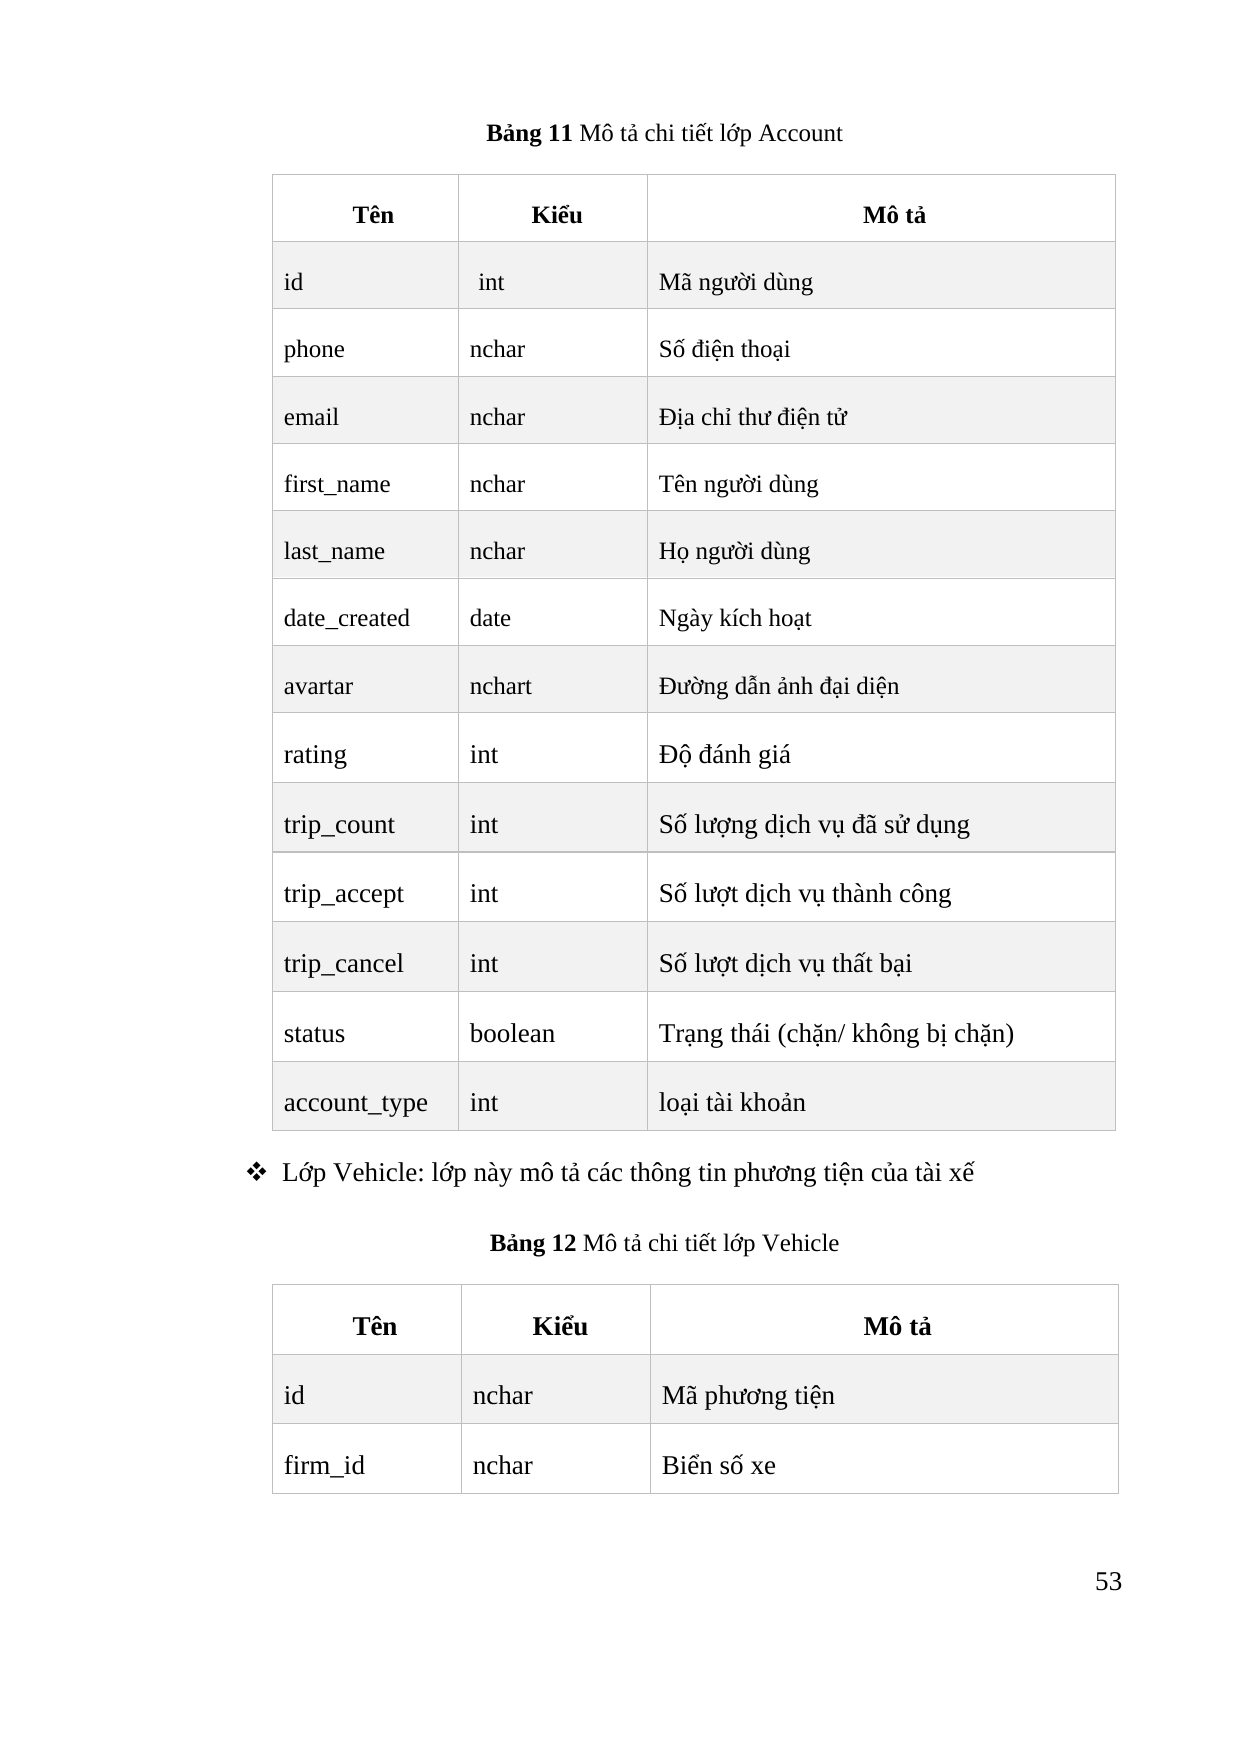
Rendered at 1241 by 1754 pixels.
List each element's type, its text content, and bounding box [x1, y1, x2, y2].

table_cell Họ người dùng [648, 511, 1115, 577]
table_header Tên [273, 175, 458, 241]
table_cell rating [273, 713, 458, 782]
table_cell id [273, 242, 458, 308]
table_cell id [273, 1355, 461, 1423]
table_cell Số lượt dịch vụ thất bại [648, 922, 1115, 991]
table_cell int [459, 713, 647, 782]
table_cell nchart [459, 646, 647, 712]
text Bảng 12 Mô tả chi tiết lớp Vehicle [207, 1228, 1122, 1257]
table_cell Mã phương tiện [651, 1355, 1118, 1423]
table_header Mô tả [651, 1285, 1118, 1353]
table_cell int [459, 1062, 647, 1130]
table_cell int [459, 922, 647, 991]
table_cell firm_id [273, 1424, 461, 1493]
table_cell Số điện thoại [648, 309, 1115, 376]
table_cell trip_accept [273, 853, 458, 921]
table_cell nchar [459, 377, 647, 443]
table_header Mô tả [648, 175, 1115, 241]
table_cell last_name [273, 511, 458, 577]
table_cell Biển số xe [651, 1424, 1118, 1493]
table_cell int [459, 853, 647, 921]
table_cell status [273, 992, 458, 1061]
table_header Tên [273, 1285, 461, 1353]
table_cell phone [273, 309, 458, 376]
table_cell nchar [462, 1355, 650, 1423]
table_cell Độ đánh giá [648, 713, 1115, 782]
table_cell Đường dẫn ảnh đại diện [648, 646, 1115, 712]
table_cell date_created [273, 579, 458, 645]
table_cell email [273, 377, 458, 443]
table_cell Số lượt dịch vụ thành công [648, 853, 1115, 921]
table_header Kiểu [462, 1285, 650, 1353]
table_cell boolean [459, 992, 647, 1061]
table_cell date [459, 579, 647, 645]
table_cell Địa chỉ thư điện tử [648, 377, 1115, 443]
table_cell avartar [273, 646, 458, 712]
table_cell Số lượng dịch vụ đã sử dụng [648, 783, 1115, 851]
table_cell nchar [459, 309, 647, 376]
table_cell Mã người dùng [648, 242, 1115, 308]
table_cell account_type [273, 1062, 458, 1130]
table_cell Tên người dùng [648, 444, 1115, 510]
table_cell Ngày kích hoạt [648, 579, 1115, 645]
table_cell trip_count [273, 783, 458, 851]
table_header Kiểu [459, 175, 647, 241]
table_cell nchar [462, 1424, 650, 1493]
table_cell trip_cancel [273, 922, 458, 991]
table_cell nchar [459, 444, 647, 510]
table_cell loại tài khoản [648, 1062, 1115, 1130]
table_cell int [459, 783, 647, 851]
text Bảng 11 Mô tả chi tiết lớp Account [207, 118, 1122, 147]
list Lớp Vehicle: lớp này mô tả các thông tin phương tiện của tài xế [244, 1156, 1122, 1187]
table_cell nchar [459, 511, 647, 577]
table_cell first_name [273, 444, 458, 510]
table_cell int [459, 242, 647, 308]
table_cell Trạng thái (chặn/ không bị chặn) [648, 992, 1115, 1061]
